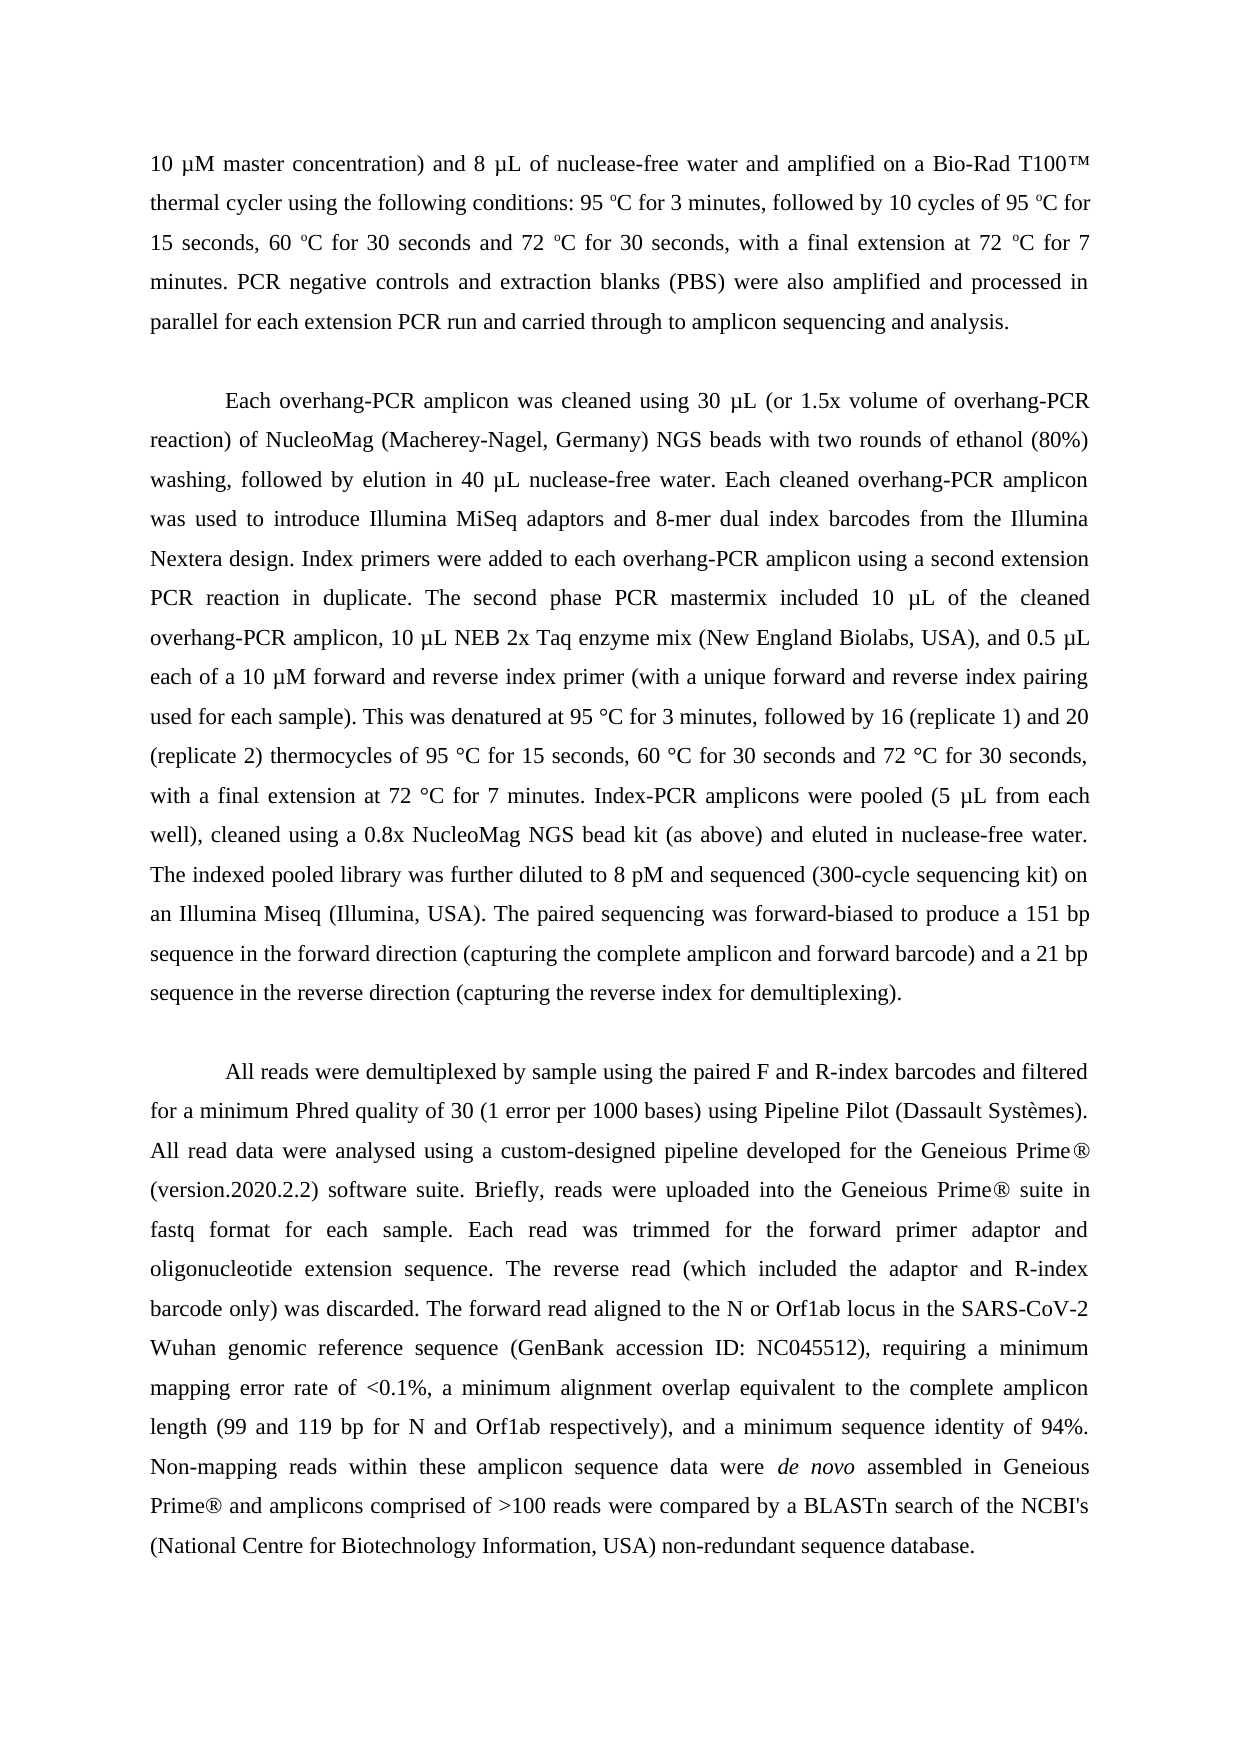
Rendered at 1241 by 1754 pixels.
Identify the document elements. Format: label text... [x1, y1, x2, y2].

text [150, 150, 1090, 334]
text Each overhang-PCR amplicon was cleaned using 30 µL (or 1.5x volume of overhang-PCR reaction) of NucleoMag (Macherey-Nagel, Germany) NGS beads with two rounds of ethanol (80%) washing, followed by elution in 40 µL nuclease-free water. Each cleaned overhang-PCR amplicon was used to introduce Illumina MiSeq adaptors and 8-mer dual index barcodes from the Illumina Nextera design. Index primers were added to each overhang-PCR amplicon using a second extension PCR reaction in duplicate. The second phase PCR mastermix included 10 µL of the cleaned overhang-PCR amplicon, 10 µL NEB 2x Taq enzyme mix (New England Biolabs, USA), and 0.5 µL each of a 10 µM forward and reverse index primer (with a unique forward and reverse index pairing used for each sample). This was denatured at 95 °C for 3 minutes, followed by 16 (replicate 1) and 20 (replicate 2) thermocycles of 95 °C for 15 seconds, 60 °C for 30 seconds and 72 °C for 30 seconds, with a final extension at 72 °C for 7 minutes. Index-PCR amplicons were pooled (5 µL from each well), cleaned using a 0.8x NucleoMag NGS bead kit (as above) and eluted in nuclease-free water. The indexed pooled library was further diluted to 8 pM and sequenced (300-cycle sequencing kit) on an Illumina Miseq (Illumina, USA). The paired sequencing was forward-biased to produce a 151 bp sequence in the forward direction (capturing the complete amplicon and forward barcode) and a 21 bp sequence in the reverse direction (capturing the reverse index for demultiplexing). [150, 387, 1090, 1005]
text All reads were demultiplexed by sample using the paired F and R-index barcodes and filtered for a minimum Phred quality of 30 (1 error per 1000 bases) using Pipeline Pilot (Dassault Systèmes). All read data were analysed using a custom-designed pipeline developed for the Geneious Prime® (version.2020.2.2) software suite. Briefly, reads were uploaded into the Geneious Prime® suite in fastq format for each sample. Each read was trimmed for the forward primer adaptor and oligonucleotide extension sequence. The reverse read (which included the adaptor and R-index barcode only) was discarded. The forward read aligned to the N or Orf1ab locus in the SARS-CoV-2 Wuhan genomic reference sequence (GenBank accession ID: NC045512), requiring a minimum mapping error rate of <0.1%, a minimum alignment overlap equivalent to the complete amplicon length (99 and 119 bp for N and Orf1ab respectively), and a minimum sequence identity of 94%. Non-mapping reads within these amplicon sequence data were de novo assembled in Geneious Prime® and amplicons comprised of >100 reads were compared by a BLASTn search of the NCBI's (National Centre for Biotechnology Information, USA) non-redundant sequence database. [150, 1058, 1090, 1558]
